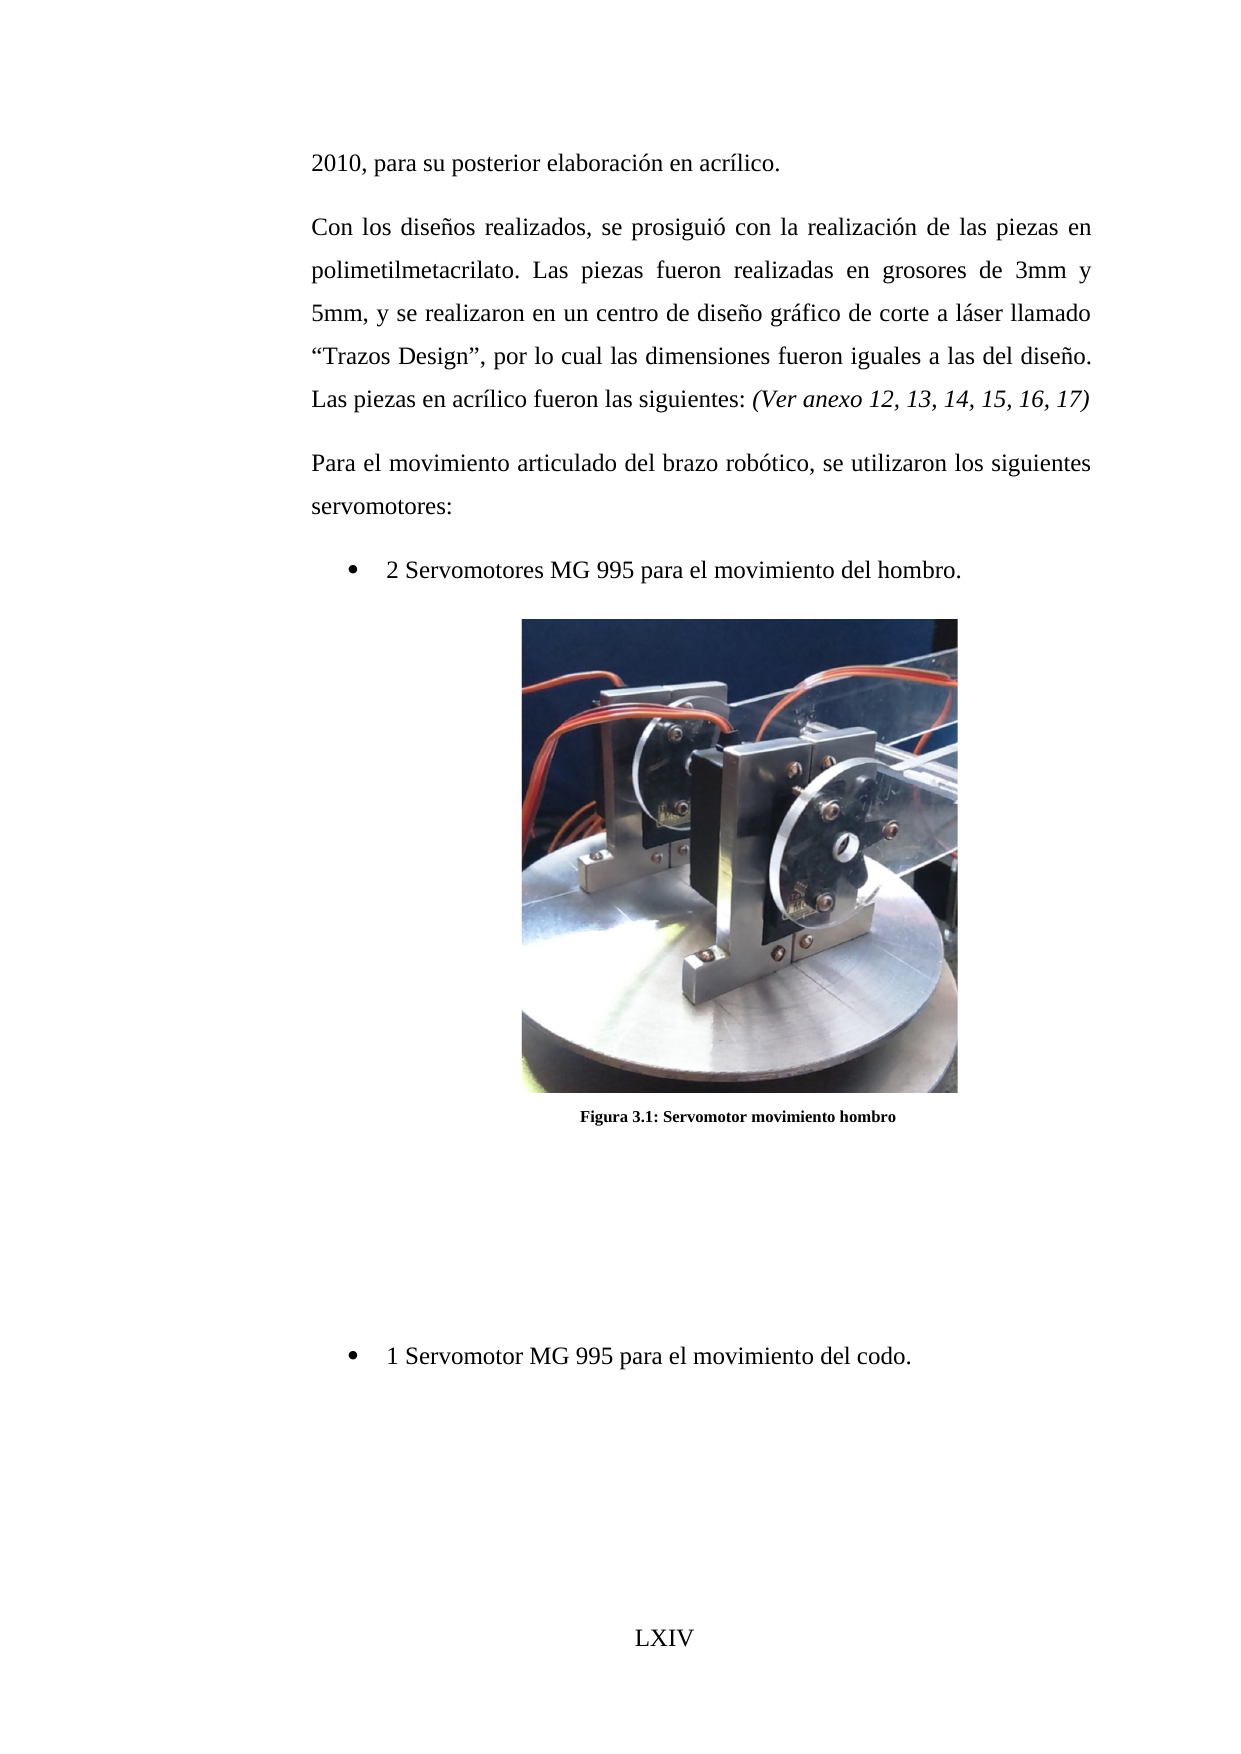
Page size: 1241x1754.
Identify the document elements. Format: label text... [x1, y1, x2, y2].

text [311, 148, 1092, 176]
list 1 Servomotor MG 995 para el movimiento del codo. [349, 1341, 1092, 1370]
text Figura 3.1: Servomotor movimiento hombro [384, 1107, 1092, 1126]
list 2 Servomotores MG 995 para el movimiento del hombro. [349, 555, 1092, 584]
picture [522, 619, 958, 1093]
text Para el movimiento articulado del brazo robótico, se utilizaron los siguientes servomotores: [311, 448, 1092, 520]
text Con los diseños realizados, se prosiguió con la realización de las piezas en polimetilmetacrilato. Las piezas fueron realizadas en grosores de 3mm y 5mm, y se realizaron en un centro de diseño gráfico de corte a láser llamado “Trazos Design”, por lo cual las dimensiones fueron iguales a las del diseño. Las piezas en acrílico fueron las siguientes: (Ver anexo 12, 13, 14, 15, 16, 17) [311, 212, 1092, 413]
